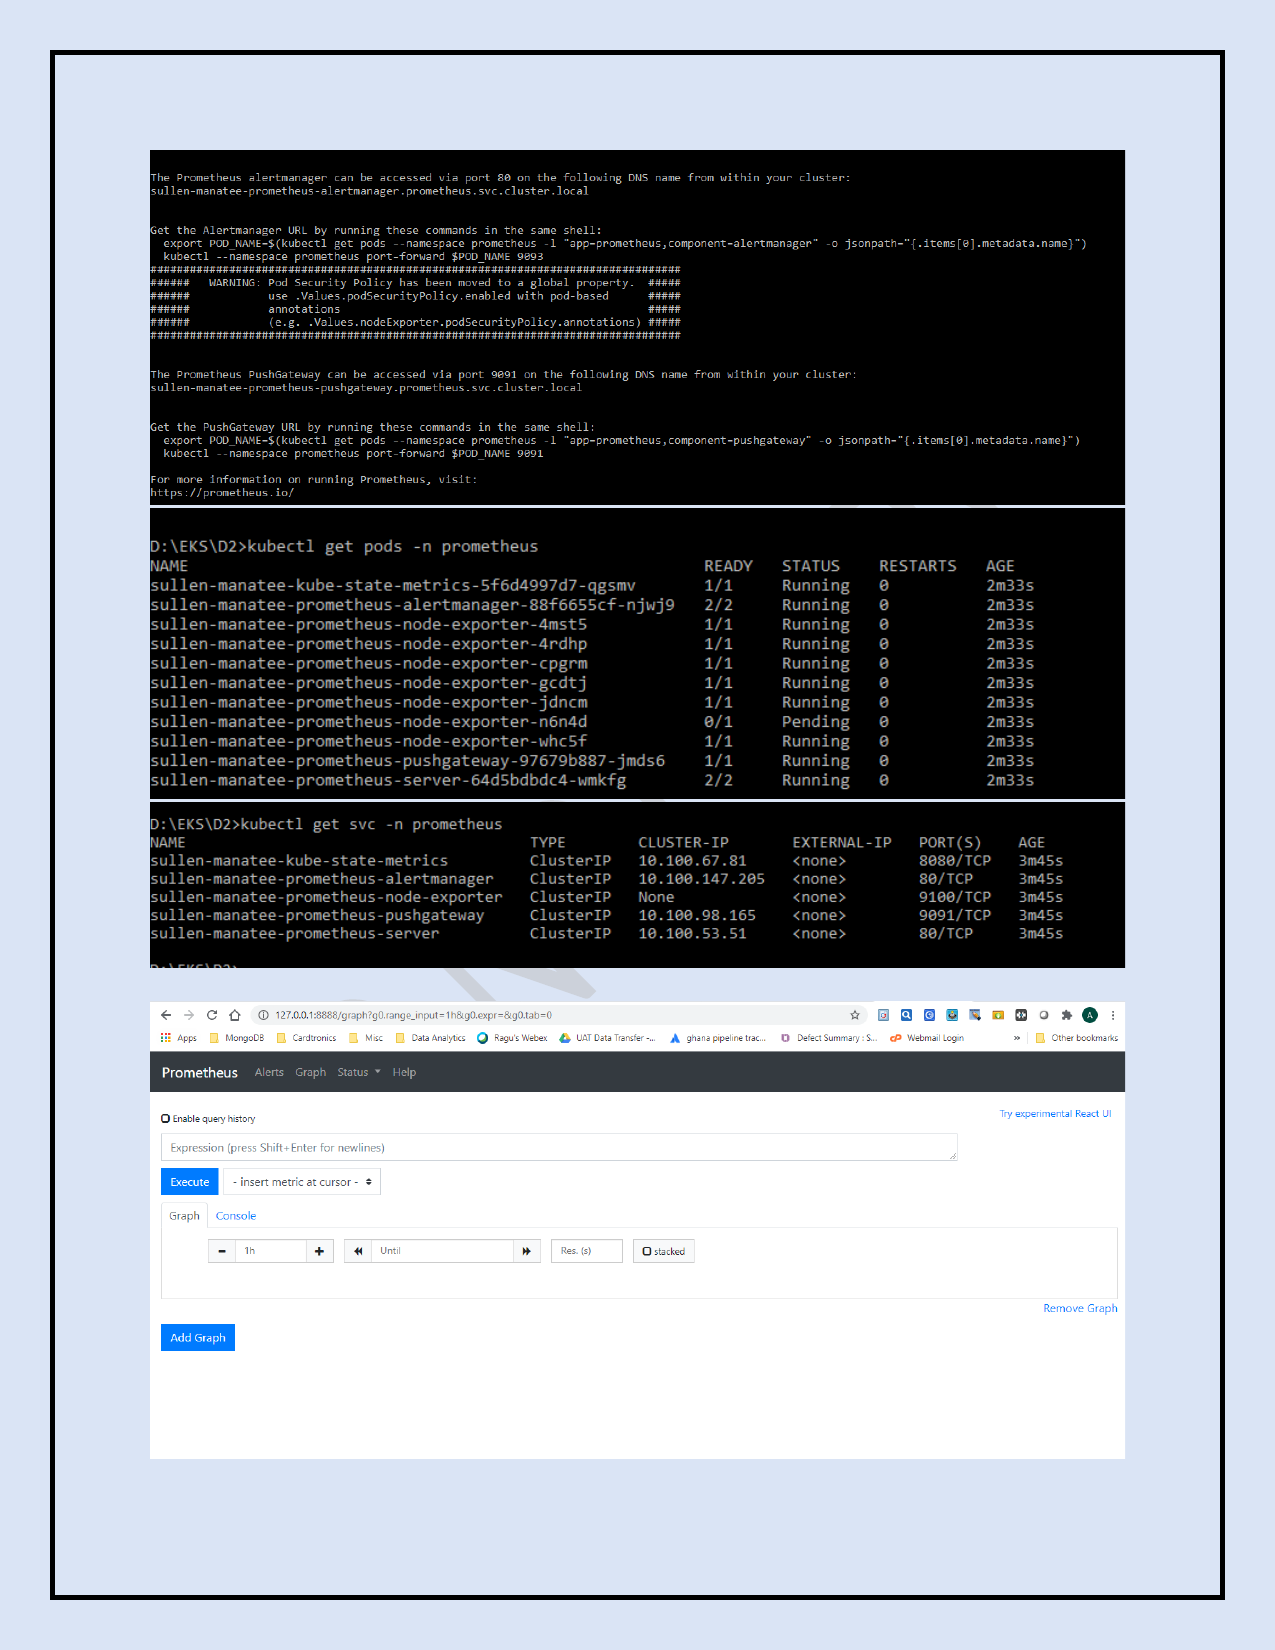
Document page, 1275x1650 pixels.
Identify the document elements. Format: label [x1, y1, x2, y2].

picture [150, 150, 1125, 505]
picture [150, 1001, 1125, 1459]
picture [150, 802, 1125, 968]
picture [150, 508, 1125, 799]
